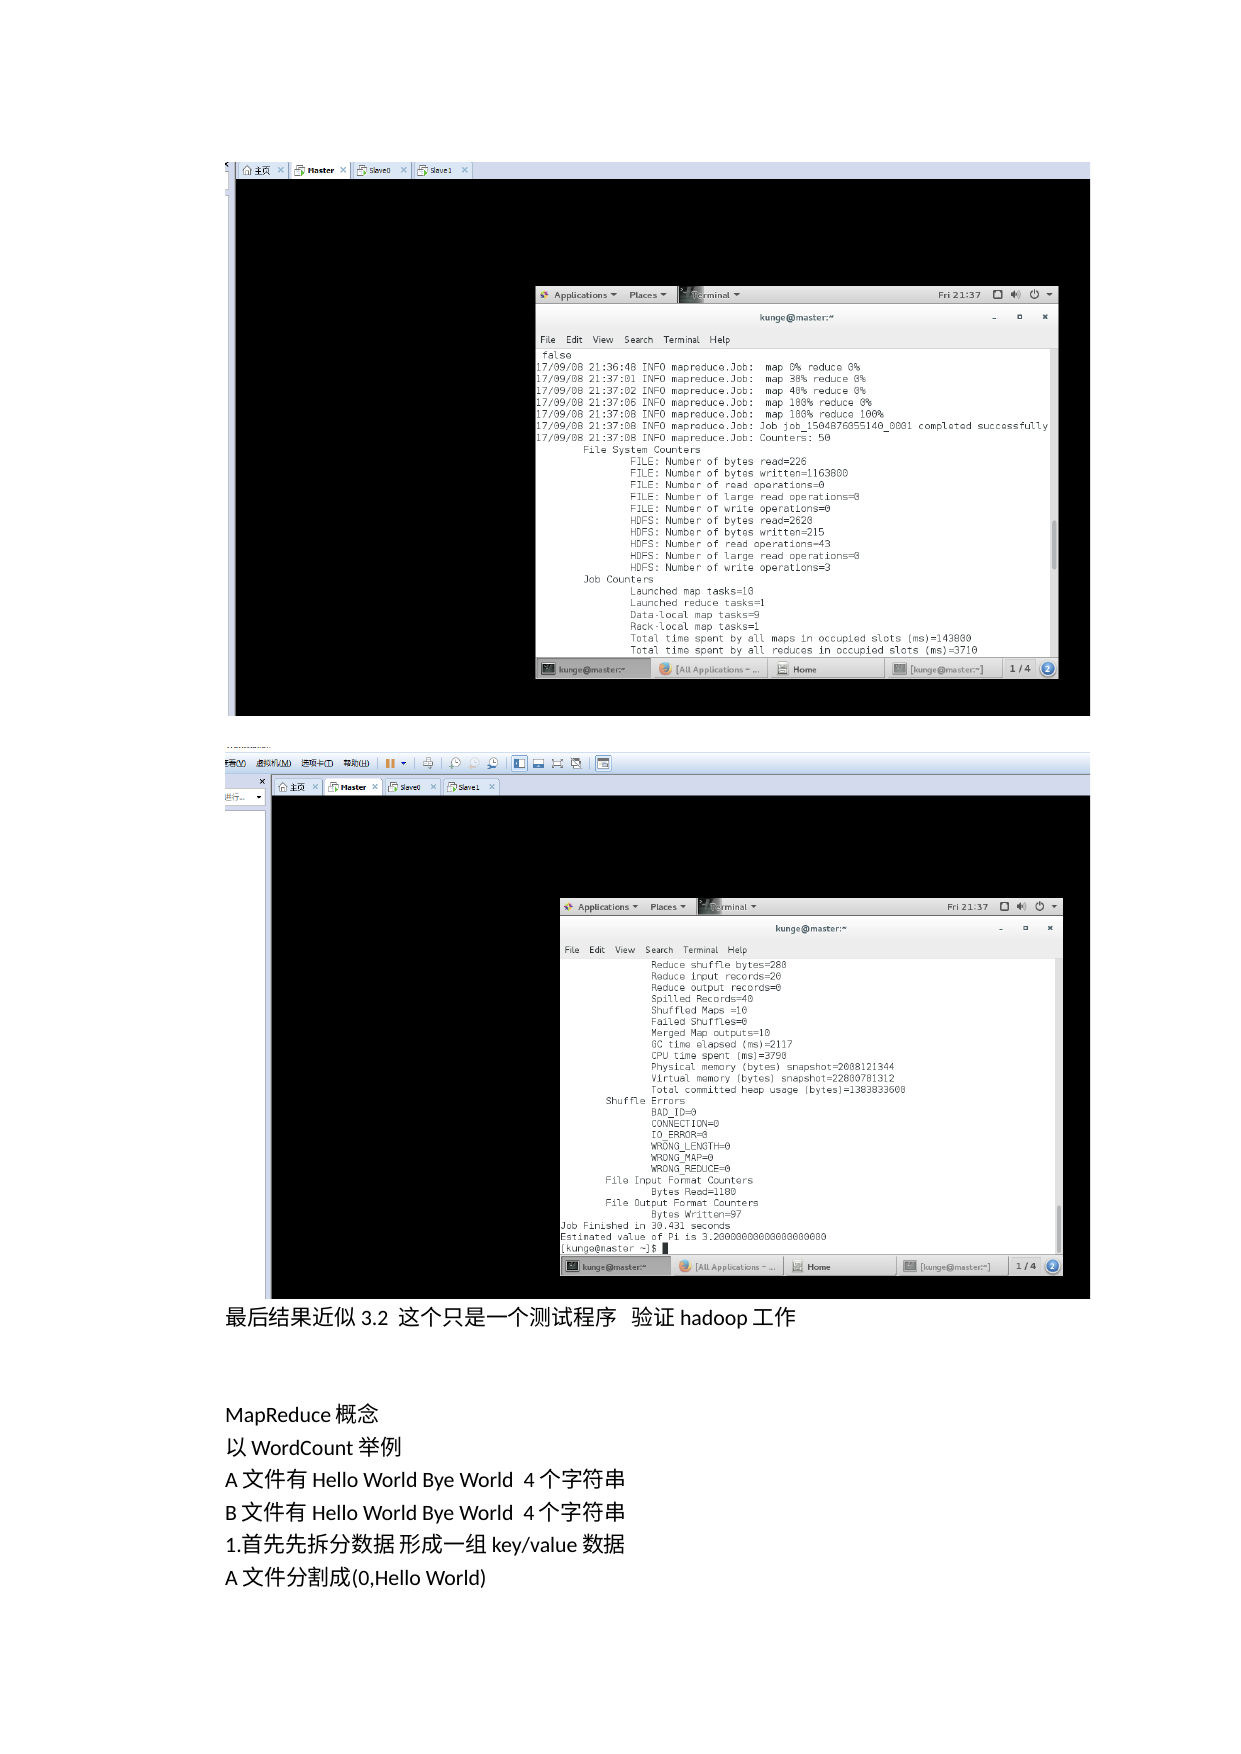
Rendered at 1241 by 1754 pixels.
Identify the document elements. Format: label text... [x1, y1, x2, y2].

text 1.首先先拆分数据 形成一组key/value数据 [225, 1527, 1053, 1559]
picture [225, 747, 1091, 1299]
text A文件分割成(0,Hello World) [225, 1559, 1053, 1592]
picture [225, 162, 1091, 716]
text 最后结果近似3.2 这个只是一个测试程序 验证hadoop工作 [225, 1299, 1053, 1332]
text 以WordCount举例 [225, 1429, 1053, 1462]
text A文件有Hello World Bye World 4个字符串 [225, 1462, 1053, 1494]
text B文件有 Hello World Bye World 4个字符串 [225, 1494, 1053, 1527]
text MapReduce概念 [225, 1397, 1053, 1429]
